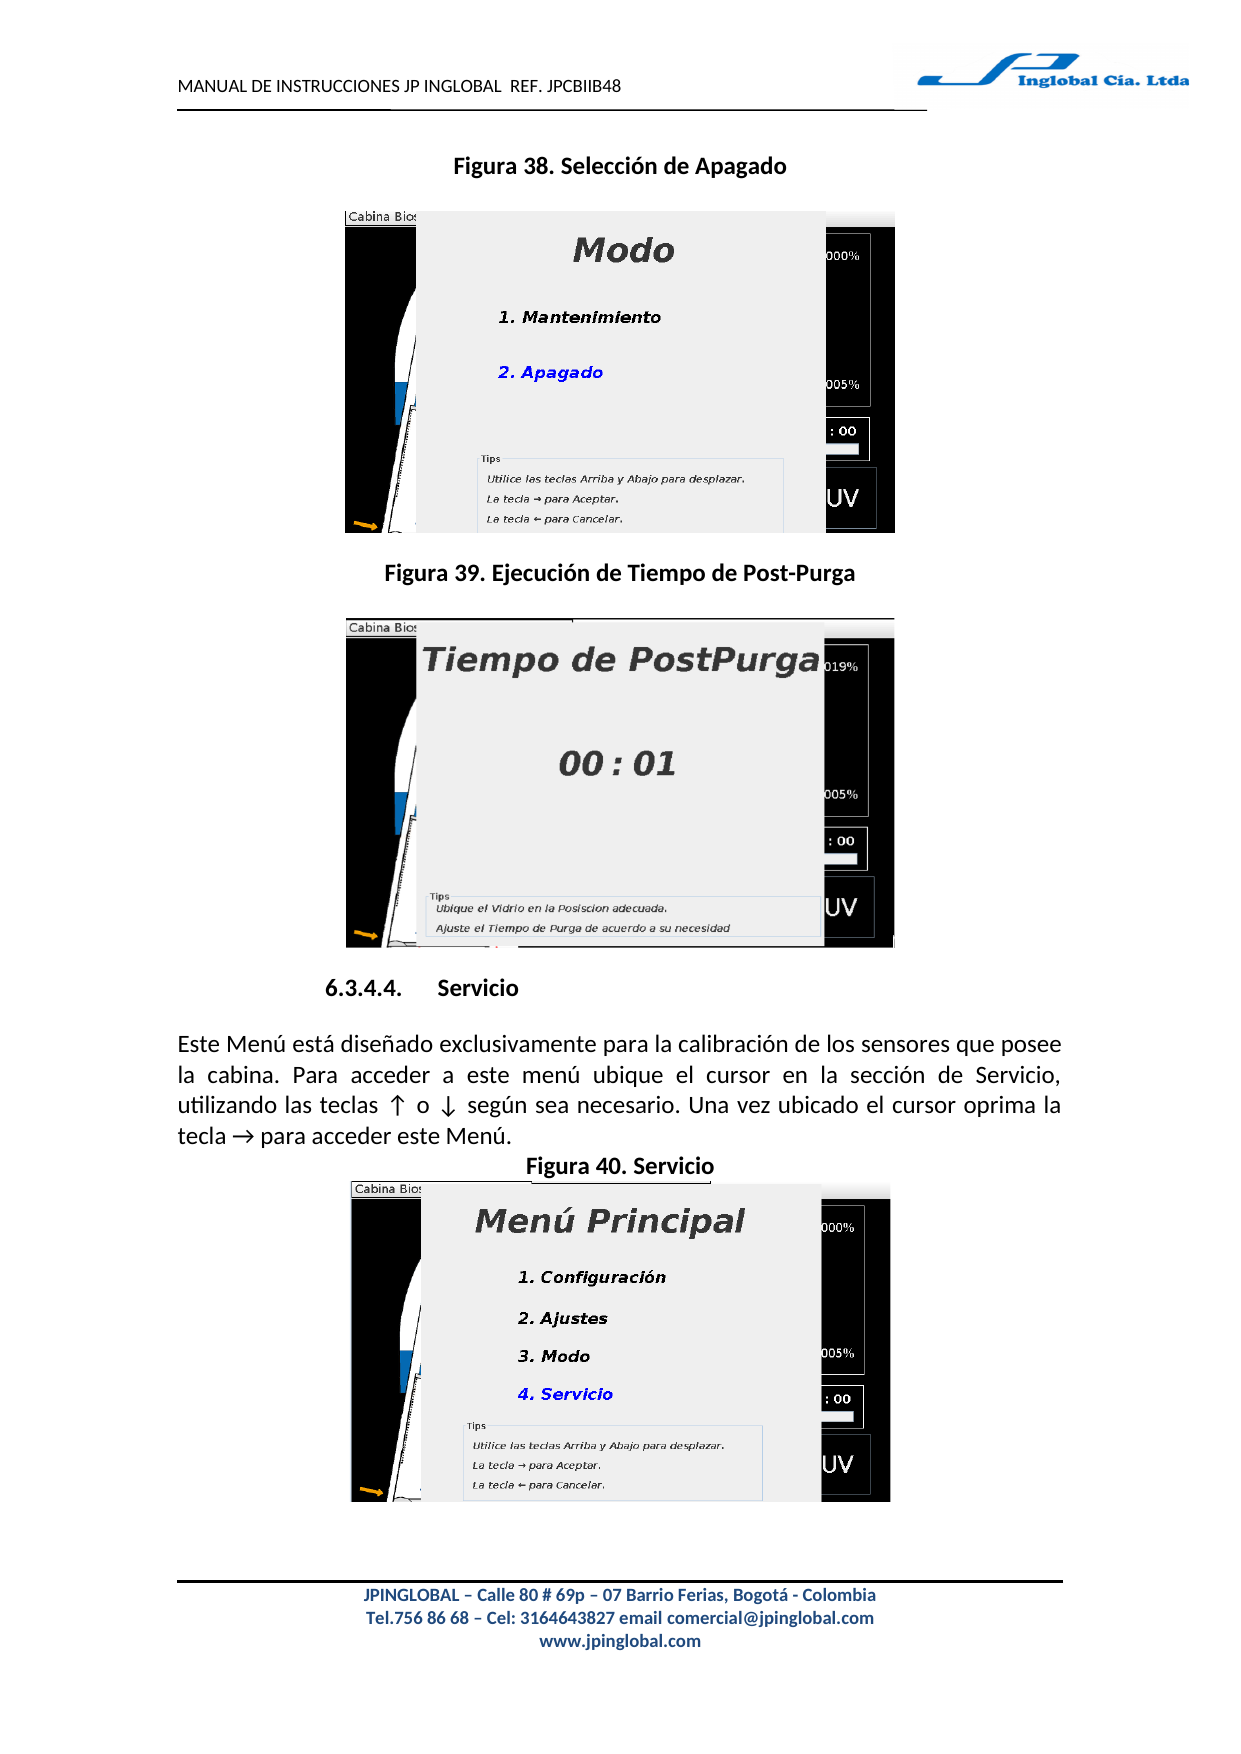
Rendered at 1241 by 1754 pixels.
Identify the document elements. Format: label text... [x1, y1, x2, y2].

text Figura 39. Ejecución de Tiempo de Post-Purga [177, 557, 1063, 588]
picture [349, 1181, 891, 1502]
text Figura 40. Servicio [177, 1150, 1063, 1181]
text Figura 38. Selección de Apagado [177, 150, 1063, 181]
picture [346, 618, 895, 948]
list Servicio [325, 972, 1063, 1003]
text Este Menú está diseñado exclusivamente para la calibración de los sensores que posee la cabina. Para acceder a este menú ubique el cursor en la sección de Servicio, utilizando las teclas ↑ o ↓ según sea necesario. Una vez ubicado el cursor oprima la tecla → para acceder este Menú. [177, 1028, 1063, 1150]
picture [345, 211, 895, 533]
